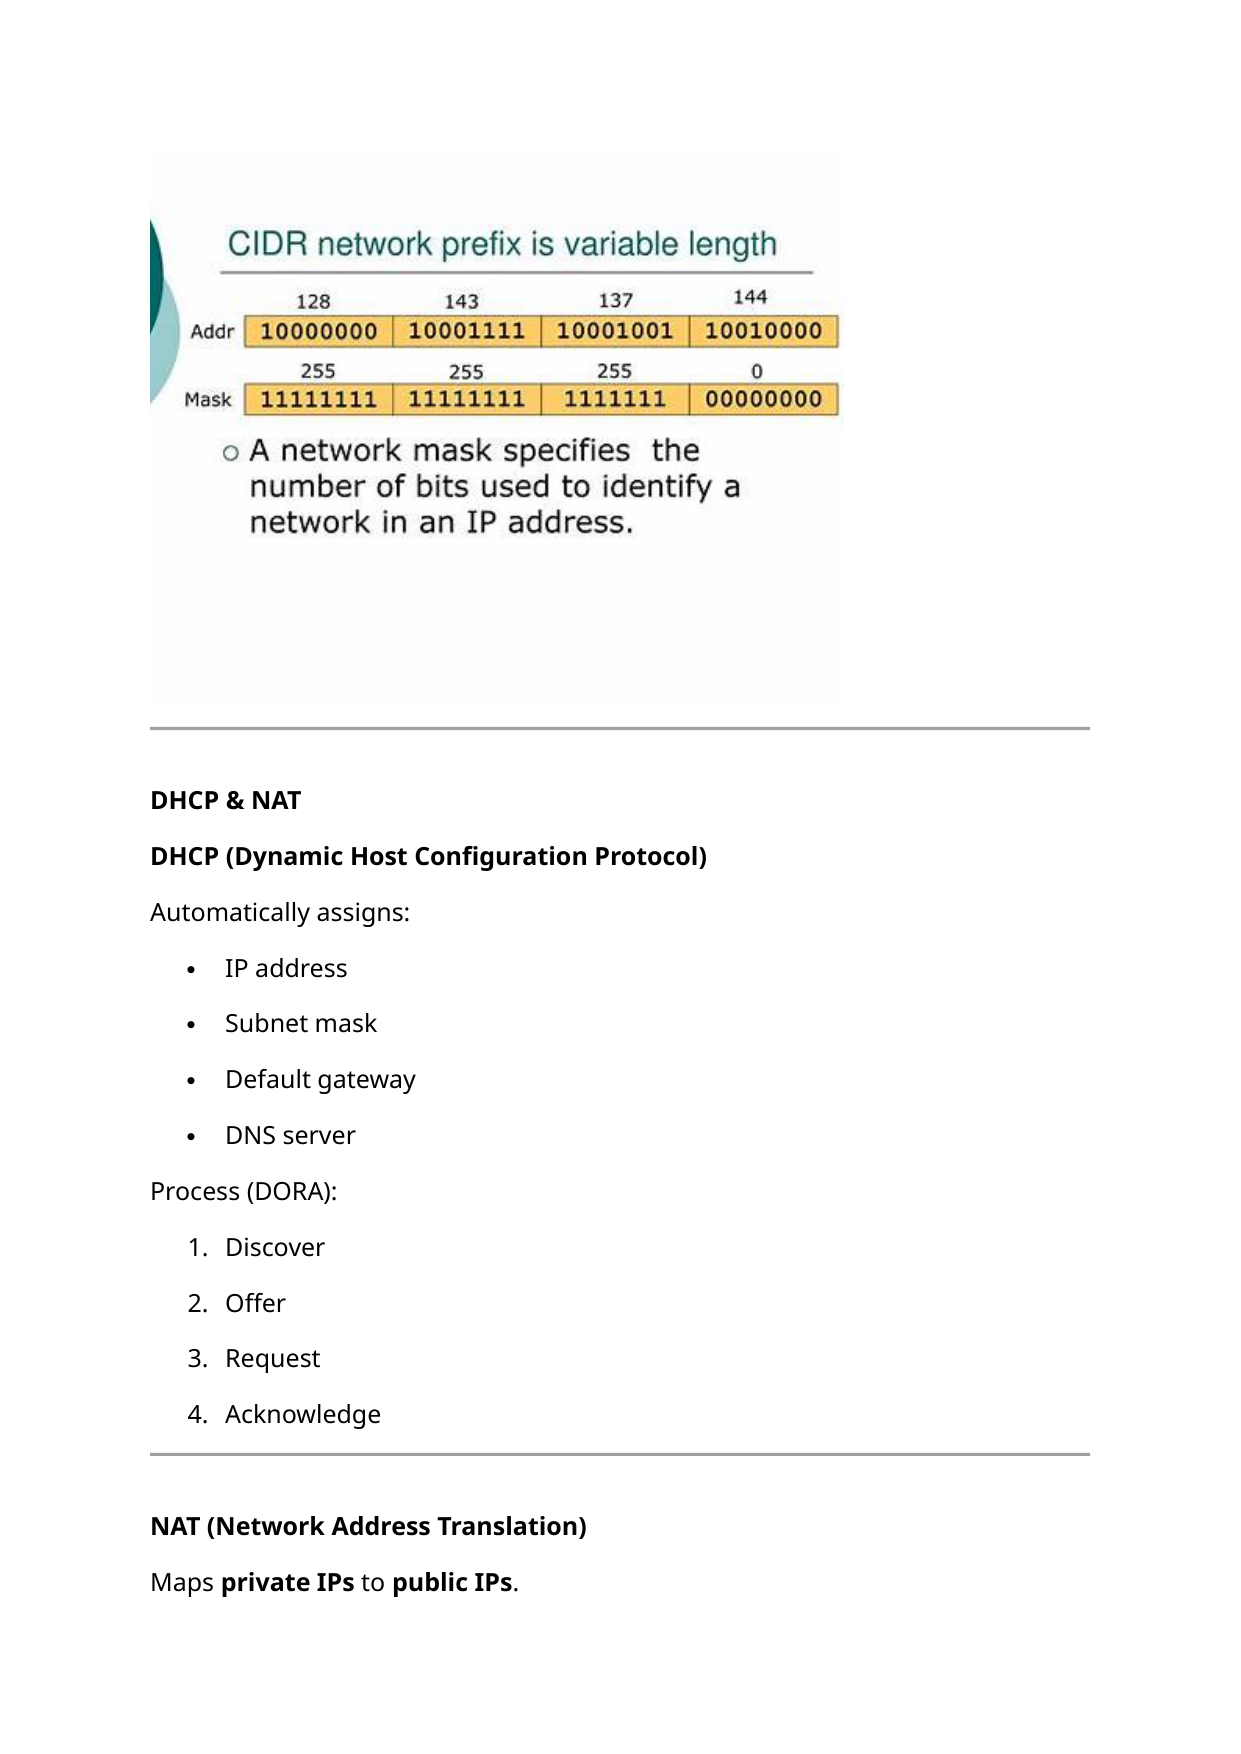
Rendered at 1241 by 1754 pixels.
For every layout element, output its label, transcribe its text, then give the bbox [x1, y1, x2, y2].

text DHCP & NAT [150, 783, 1090, 817]
list Request [187, 1341, 1090, 1375]
list Discover [187, 1229, 1090, 1263]
text Maps private IPs to public IPs. [150, 1564, 1090, 1598]
text NAT (Network Address Translation) [150, 1509, 1090, 1543]
list Subnet mask [187, 1006, 1090, 1040]
list IP address [187, 950, 1090, 984]
list Acknowledge [187, 1397, 1090, 1431]
text Automatically assigns: [150, 894, 1090, 928]
list DNS server [187, 1118, 1090, 1152]
picture [150, 150, 844, 706]
list Default gateway [187, 1062, 1090, 1096]
list Offer [187, 1285, 1090, 1319]
text DHCP (Dynamic Host Configuration Protocol) [150, 839, 1090, 873]
text Process (DORA): [150, 1174, 1090, 1208]
